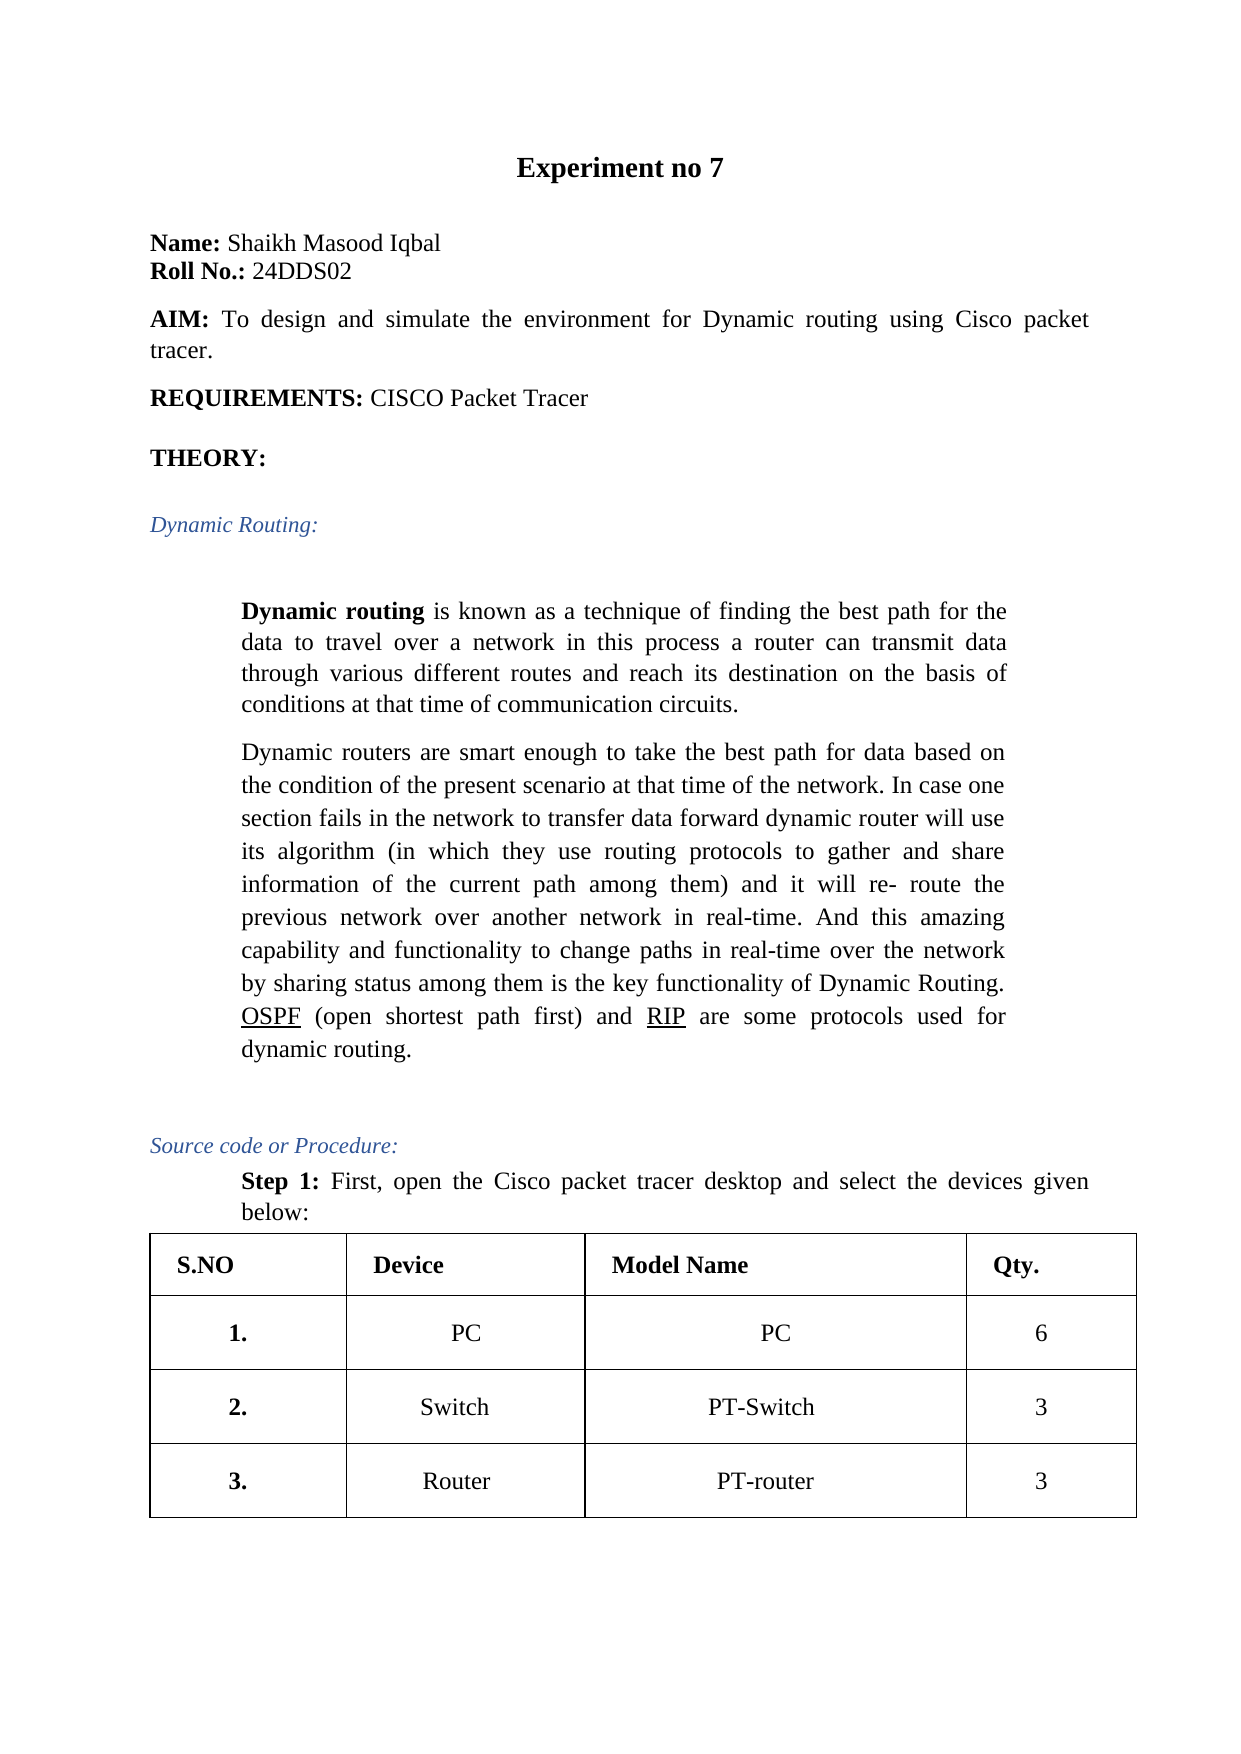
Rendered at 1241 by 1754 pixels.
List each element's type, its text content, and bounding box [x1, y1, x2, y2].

table_header Device [347, 1234, 584, 1294]
table_cell 1. [151, 1296, 346, 1369]
subtitle Dynamic Routing: [150, 511, 1090, 538]
text Experiment no 7 [150, 150, 1090, 183]
table_cell 3 [967, 1370, 1136, 1443]
text Name: Shaikh Masood Iqbal [150, 228, 1090, 256]
text Dynamic routers are smart enough to take the best path for data based on the condition of the present scenario at that time of the network. In case one section fails in the network to transfer data forward dynamic router will use its algorithm (in which they use routing protocols to gather and share information of the current path among them) and it will re- route the previous network over another network in real-time. And this amazing capability and functionality to change paths in real-time over the network by sharing status among them is the key functionality of Dynamic Routing. OSPF (open shortest path first) and RIP are some protocols used for dynamic routing. [241, 737, 1006, 1063]
subtitle Source code or Procedure: [150, 1132, 1090, 1158]
text Roll No.: 24DDS02 [150, 256, 1090, 285]
table_cell PC [347, 1296, 584, 1369]
text AIM: To design and simulate the environment for Dynamic routing using Cisco packet tracer. [150, 304, 1090, 364]
text Dynamic routing is known as a technique of finding the best path for the data to travel over a network in this process a router can transmit data through various different routes and reach its destination on the basis of conditions at that time of communication circuits. [241, 596, 1008, 718]
table_cell 3. [151, 1444, 346, 1517]
text REQUIREMENTS: CISCO Packet Tracer [150, 383, 1090, 412]
table_cell 6 [967, 1296, 1136, 1369]
table_cell Switch [347, 1370, 584, 1443]
text Step 1: First, open the Cisco packet tracer desktop and select the devices given below: [241, 1166, 1090, 1226]
table_header S.NO [151, 1234, 346, 1294]
table_cell Router [347, 1444, 584, 1517]
table_header Model Name [586, 1234, 966, 1294]
table_header Qty. [967, 1234, 1136, 1294]
table_cell 2. [151, 1370, 346, 1443]
table_cell PT-Switch [586, 1370, 966, 1443]
text THEORY: [150, 443, 1090, 471]
table_cell 3 [967, 1444, 1136, 1517]
table_cell PT-router [586, 1444, 966, 1517]
table_cell PC [586, 1296, 966, 1369]
